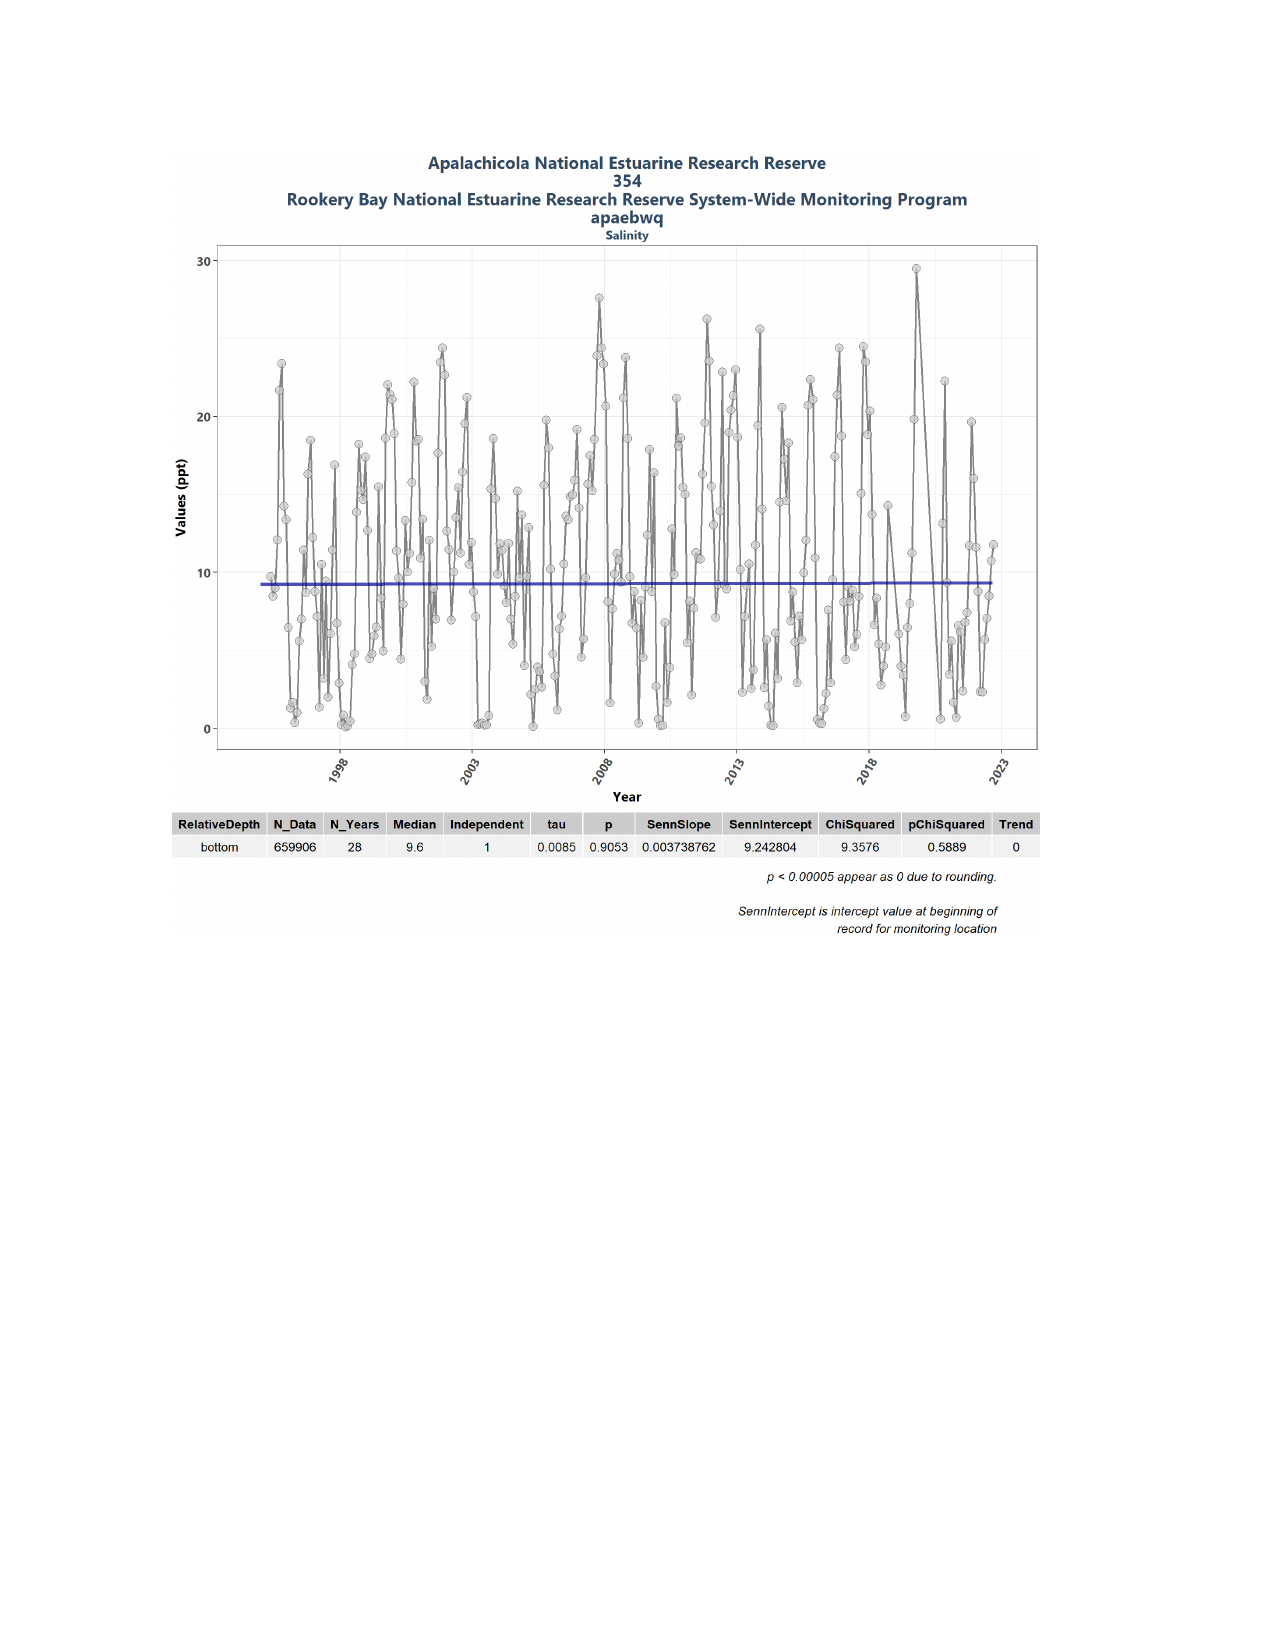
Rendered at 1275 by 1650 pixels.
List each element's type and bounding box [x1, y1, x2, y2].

picture [168, 150, 1044, 938]
